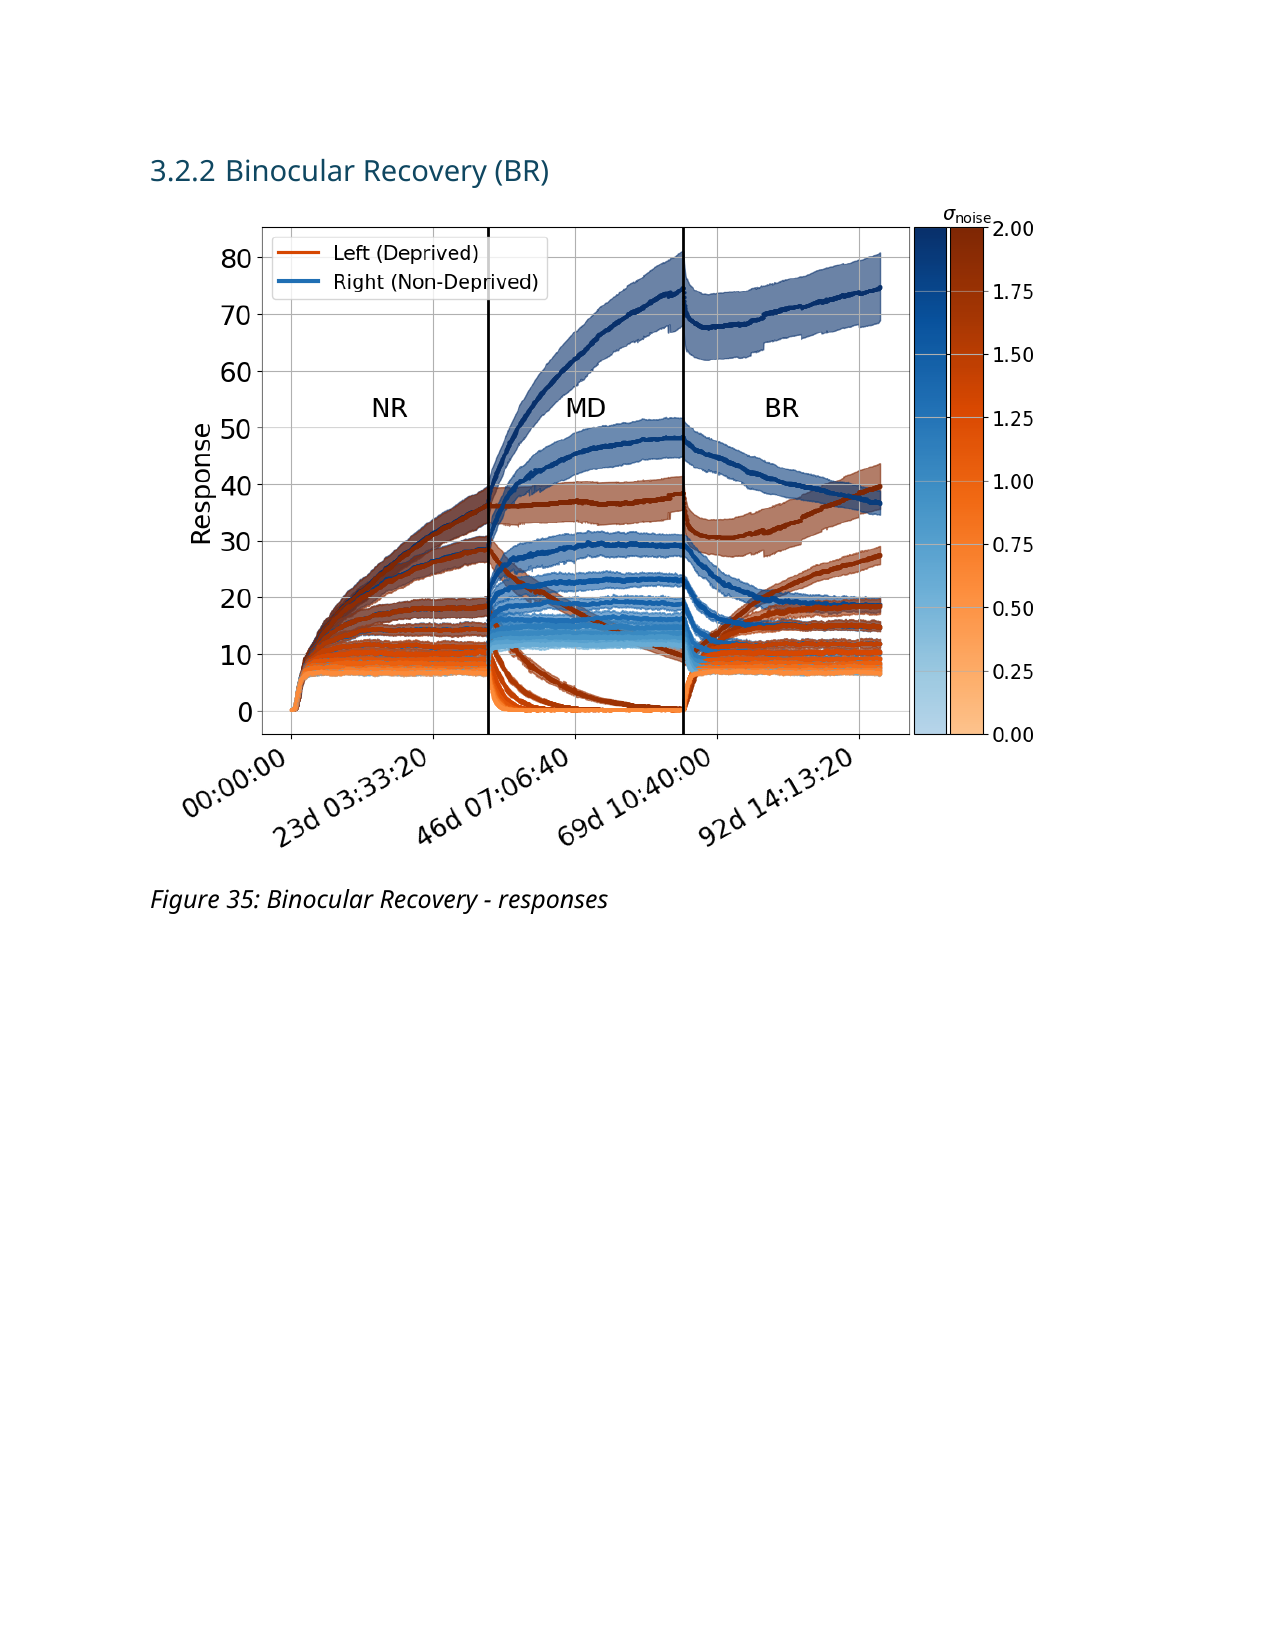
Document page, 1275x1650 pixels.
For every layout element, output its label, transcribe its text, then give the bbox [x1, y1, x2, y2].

subtitle 3.2.2 Binocular Recovery (BR) [150, 150, 1125, 190]
picture [168, 198, 1044, 861]
text Figure 35: Binocular Recovery - responses [150, 882, 1125, 916]
